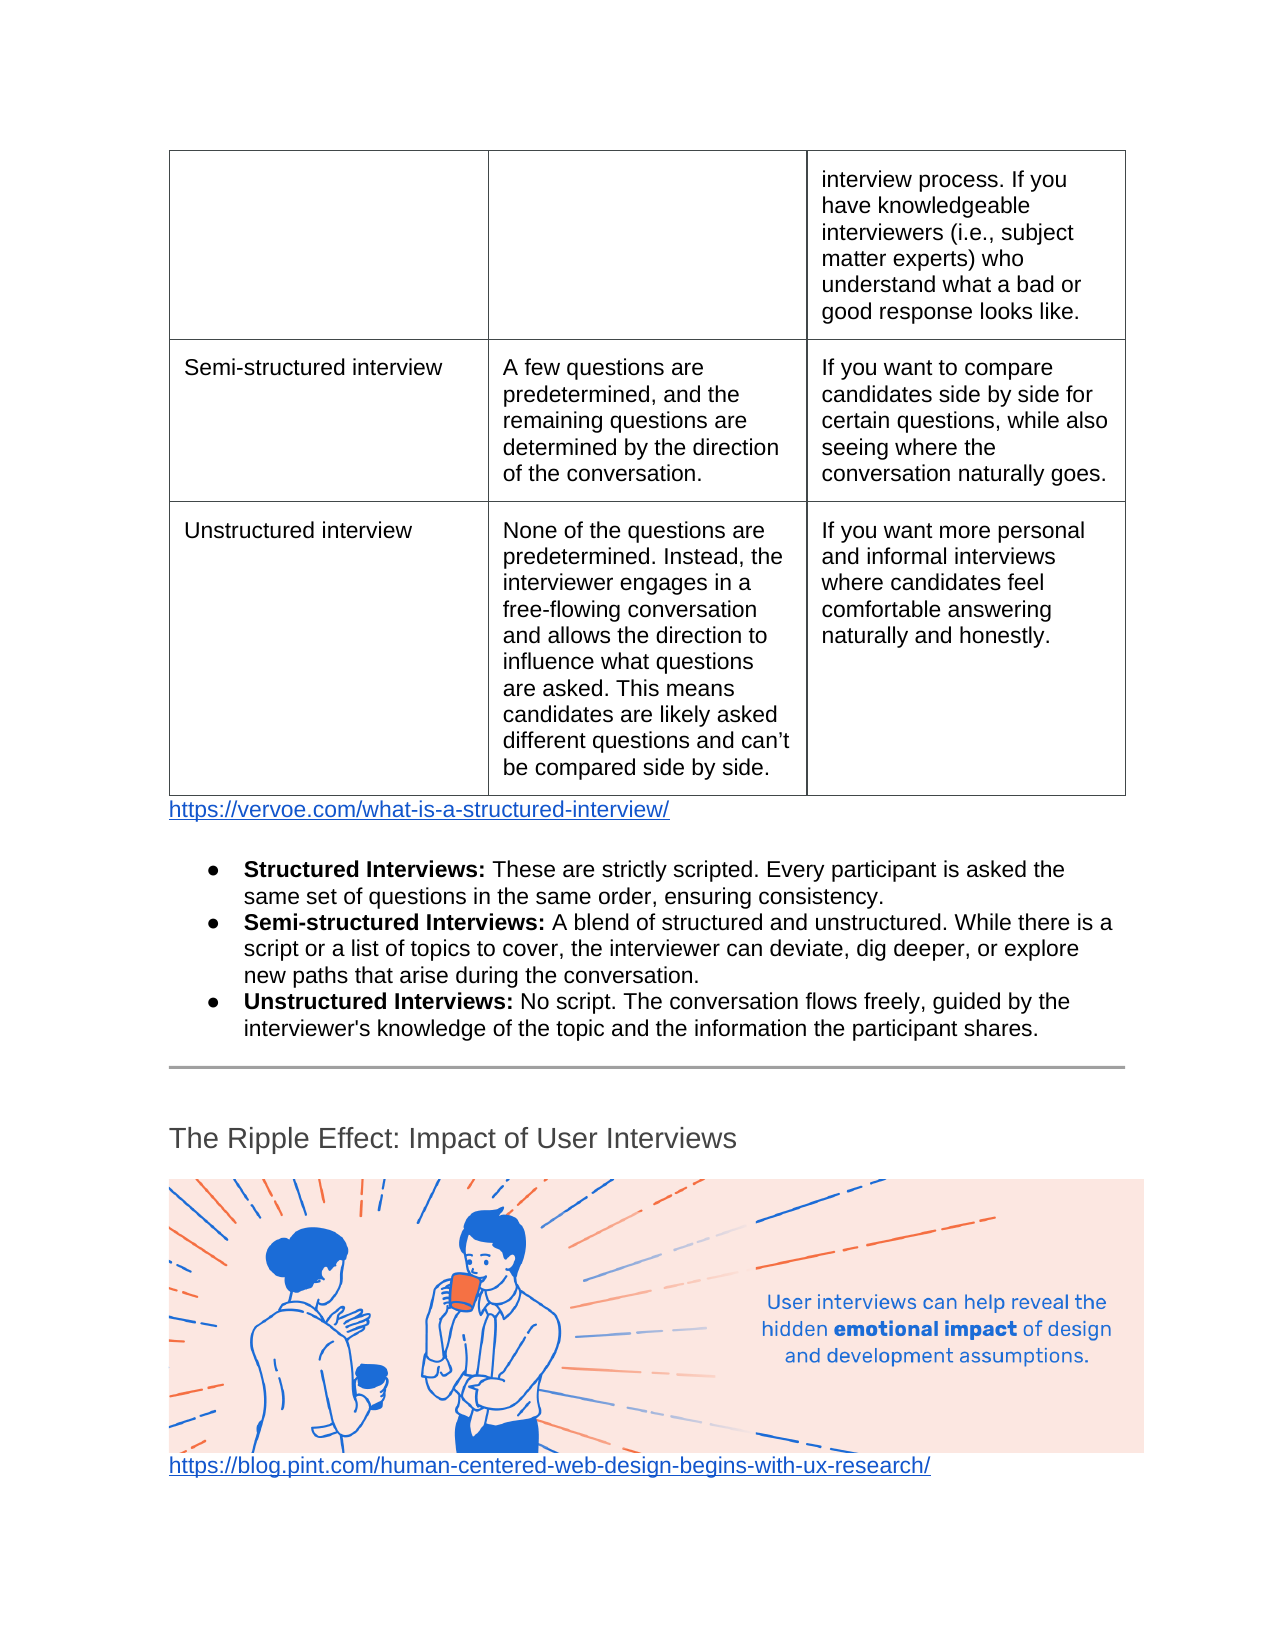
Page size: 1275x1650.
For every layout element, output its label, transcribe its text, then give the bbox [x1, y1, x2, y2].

table_cell If you want to compare candidates side by side for certain questions, while also seeing where the conversation naturally goes. [808, 340, 1125, 501]
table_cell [808, 151, 1125, 338]
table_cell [170, 151, 488, 338]
table_cell Semi-structured interview [170, 340, 488, 501]
text https://vervoe.com/what-is-a-structured-interview/ [169, 796, 1125, 822]
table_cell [489, 151, 806, 338]
table_cell A few questions are predetermined, and the remaining questions are determined by the direction of the conversation. [489, 340, 806, 501]
table_cell None of the questions are predetermined. Instead, the interviewer engages in a free-flowing conversation and allows the direction to influence what questions are asked. This means candidates are likely asked different questions and can’t be compared side by side. [489, 502, 806, 795]
table_cell Unstructured interview [170, 502, 488, 795]
subtitle The Ripple Effect: Impact of User Interviews [169, 1121, 1125, 1154]
text https://blog.pint.com/human-centered-web-design-begins-with-ux-research/ [169, 1453, 1125, 1479]
list Semi-structured Interviews: A blend of structured and unstructured. While there is a script or a list of topics to cover, the interviewer can deviate, dig deeper, or explore new paths that arise during the conversation. [206, 909, 1125, 988]
list Structured Interviews: These are strictly scripted. Every participant is asked the same set of questions in the same order, ensuring consistency. [206, 856, 1125, 909]
table_cell If you want more personal and informal interviews where candidates feel comfortable answering naturally and honestly. [808, 502, 1125, 795]
list Unstructured Interviews: No script. The conversation flows freely, guided by the interviewer's knowledge of the topic and the information the participant shares. [206, 988, 1125, 1041]
picture [168, 1179, 1144, 1453]
